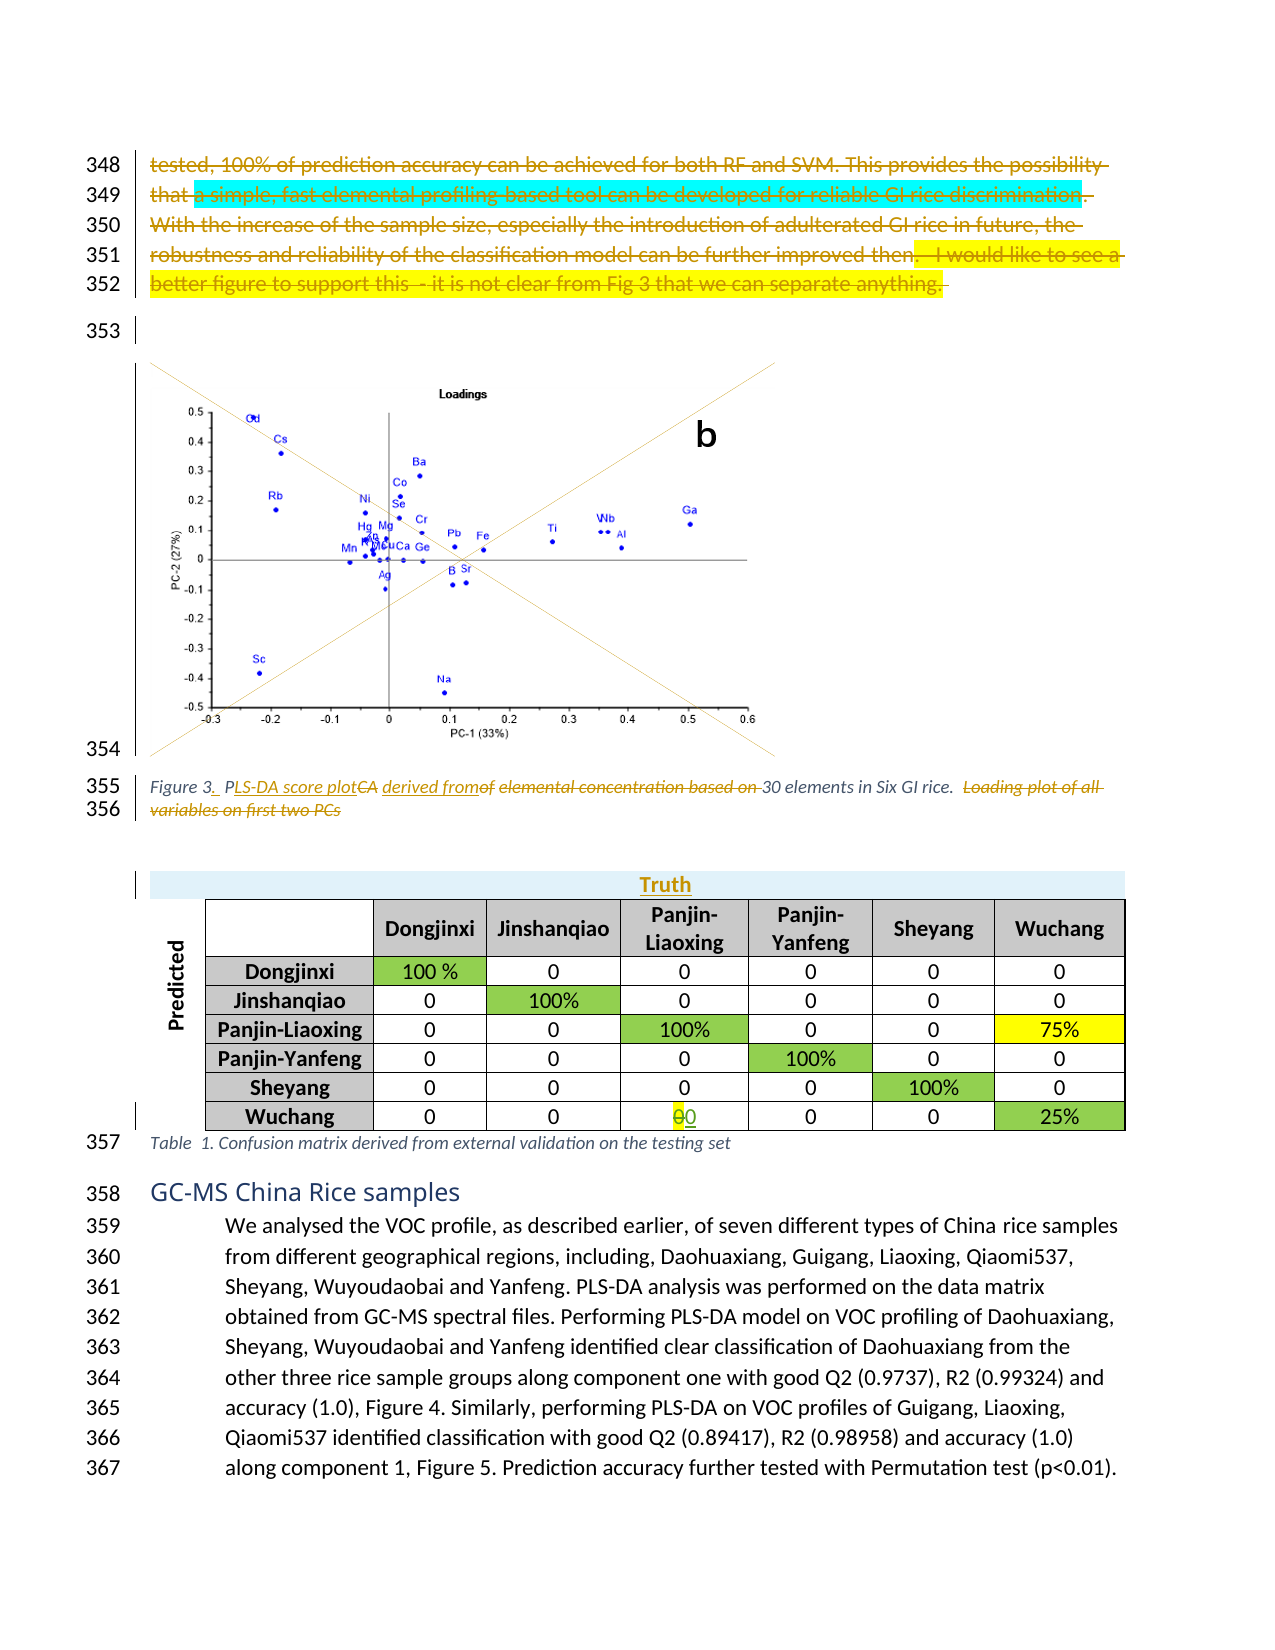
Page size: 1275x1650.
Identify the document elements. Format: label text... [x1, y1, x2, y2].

table_cell [206, 900, 373, 956]
table_cell 0 [621, 986, 748, 1014]
table_cell 0 [621, 957, 748, 985]
table_cell 25% [995, 1102, 1124, 1130]
table_cell 0 [374, 1015, 486, 1043]
table_cell 0 [749, 957, 872, 985]
table_cell 0 [873, 957, 994, 985]
table_cell 0 [487, 1015, 620, 1043]
table_cell Panjin-Liaoxing [621, 900, 748, 956]
table_cell 0 [749, 1015, 872, 1043]
picture [151, 561, 774, 757]
table_cell [621, 1102, 673, 1130]
table_cell 0 [873, 1102, 994, 1130]
table_cell 0 [621, 1073, 748, 1101]
subtitle GC-MS China Rice samples [150, 1175, 1125, 1209]
table_cell 0 [374, 1073, 486, 1101]
table_cell 0 [487, 1073, 620, 1101]
table_cell 0 [749, 986, 872, 1014]
table_cell 0 [873, 1015, 994, 1043]
table_cell Jinshanqiao [206, 986, 373, 1014]
table_cell 100% [487, 986, 620, 1014]
table_cell 100% [749, 1044, 872, 1072]
table_cell 0 [374, 1044, 486, 1072]
table_cell 0 [374, 986, 486, 1014]
table_cell 100 % [374, 957, 486, 985]
table_cell 0 [487, 957, 620, 985]
table_cell Wuchang [995, 900, 1124, 956]
table_cell 0 [995, 986, 1124, 1014]
table_cell 0 [487, 1102, 620, 1130]
table_cell Dongjinxi [374, 900, 486, 956]
picture [151, 362, 774, 559]
table_cell Panjin-Liaoxing [206, 1015, 373, 1043]
table_cell 0 [995, 957, 1124, 985]
table_cell 0 [995, 1073, 1124, 1101]
table_cell 0 [873, 986, 994, 1014]
table_cell Panjin-Yanfeng [749, 900, 872, 956]
table_cell 100% [621, 1015, 748, 1043]
table_header Predicted [150, 842, 206, 1130]
table_cell 0 [749, 1073, 872, 1101]
table_cell Wuchang [206, 1102, 373, 1130]
table_cell 0 [374, 1102, 486, 1130]
table_cell 0 [873, 1044, 994, 1072]
table_cell Sheyang [206, 1073, 373, 1101]
table_cell 0 [621, 1044, 748, 1072]
table_cell 0 [487, 1044, 620, 1072]
text Table 1. Confusion matrix derived from external validation on the testing set [150, 1131, 1125, 1154]
text We analysed the VOC profile, as described earlier, of seven different types of China rice samples from different geographical regions, including, Daohuaxiang, Guigang, Liaoxing, Qiaomi537, Sheyang, Wuyoudaobai and Yanfeng. PLS-DA analysis was performed on the data matrix obtained from GC-MS spectral files. Performing PLS-DA model on VOC profiling of Daohuaxiang, Sheyang, Wuyoudaobai and Yanfeng identified clear classification of Daohuaxiang from the other three rice sample groups along component one with good Q2 (0.9737), R2 (0.99324) and accuracy (1.0), Figure 4. Similarly, performing PLS-DA on VOC profiles of Guigang, Liaoxing, Qiaomi537 identified classification with good Q2 (0.89417), R2 (0.98958) and accuracy (1.0) along component 1, Figure 5. Prediction accuracy further tested with Permutation test (p<0.01). [225, 1212, 1125, 1481]
picture [150, 364, 461, 755]
table_cell Sheyang [873, 900, 994, 956]
table_cell [684, 1102, 748, 1130]
table_cell Jinshanqiao [487, 900, 620, 956]
text Figure 3 P 30 elements in Six GI rice. [150, 775, 1125, 821]
picture [464, 364, 775, 755]
table_cell Dongjinxi [206, 957, 373, 985]
table_cell 75% [995, 1015, 1124, 1043]
table_cell 0 [749, 1102, 872, 1130]
table_cell 100% [873, 1073, 994, 1101]
table_cell 0 [995, 1044, 1124, 1072]
table_cell Panjin-Yanfeng [206, 1044, 373, 1072]
